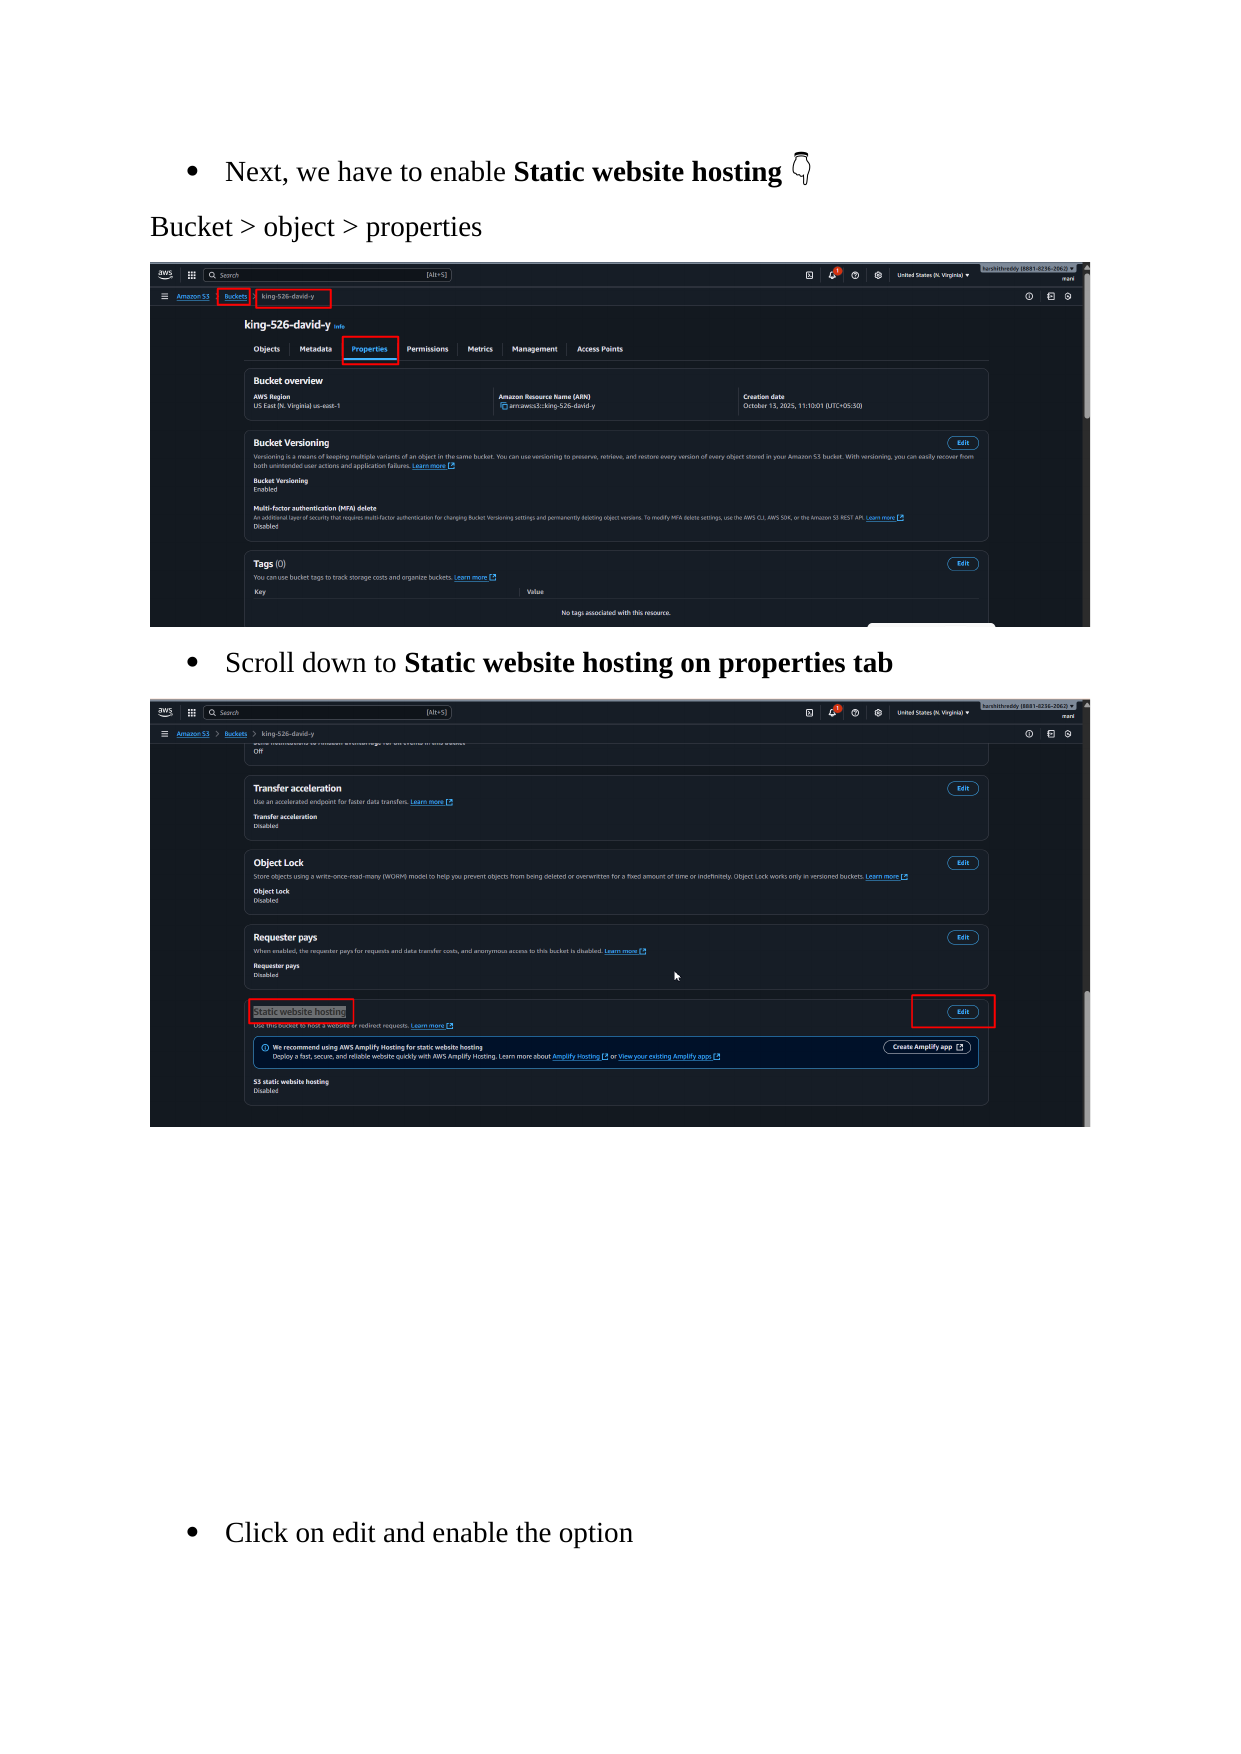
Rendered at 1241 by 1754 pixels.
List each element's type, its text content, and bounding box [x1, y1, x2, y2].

list Next, we have to enable Static website hosting [187, 150, 1090, 190]
text Bucket > object > properties [150, 209, 1090, 243]
list Click on edit and enable the option [187, 1515, 1090, 1549]
picture [150, 698, 1091, 1127]
list Scroll down to Static website hosting on properties tab [187, 645, 1090, 679]
picture [150, 262, 1091, 627]
